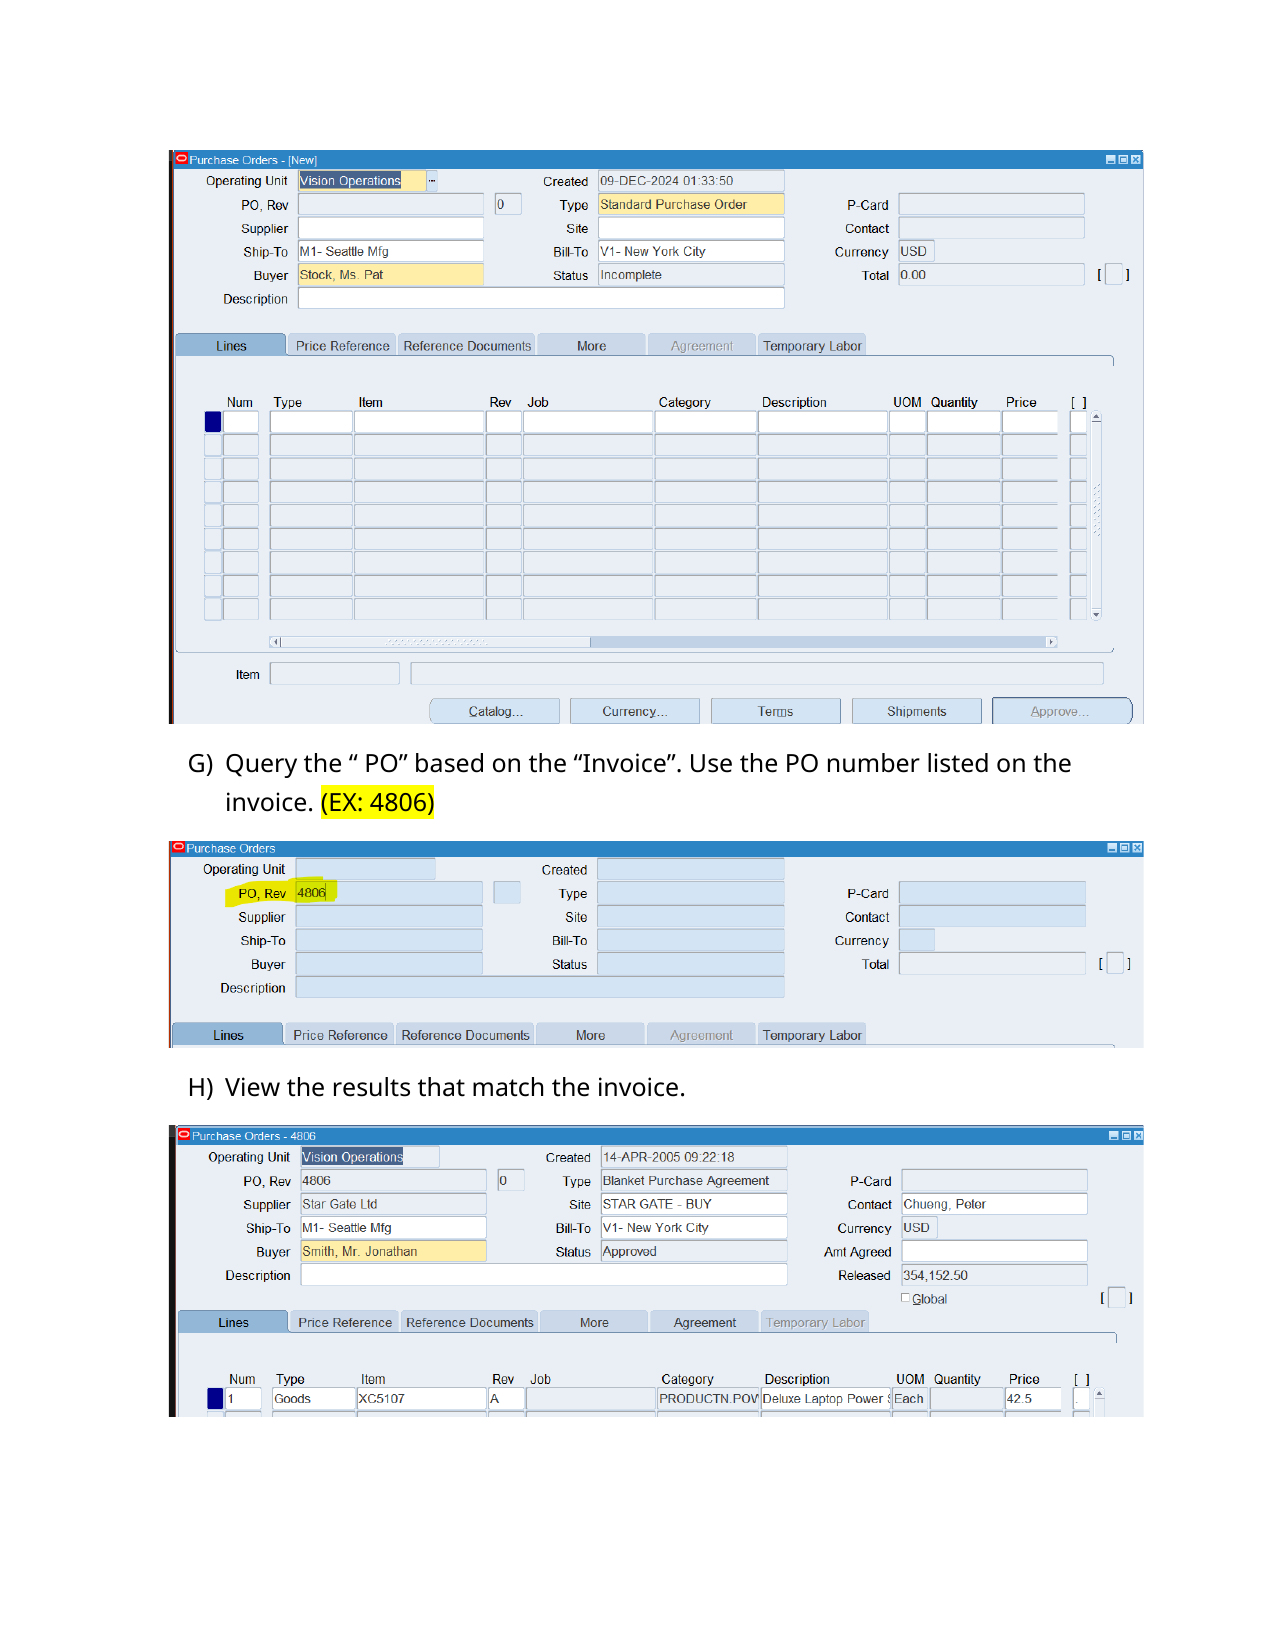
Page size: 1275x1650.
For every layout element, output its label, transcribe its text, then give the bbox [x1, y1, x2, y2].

list View the results that match the invoice. [187, 1069, 1125, 1103]
list Query the “ PO” based on the “Invoice”. Use the PO number listed on the invoice. (EX: 4806) [187, 746, 1125, 819]
